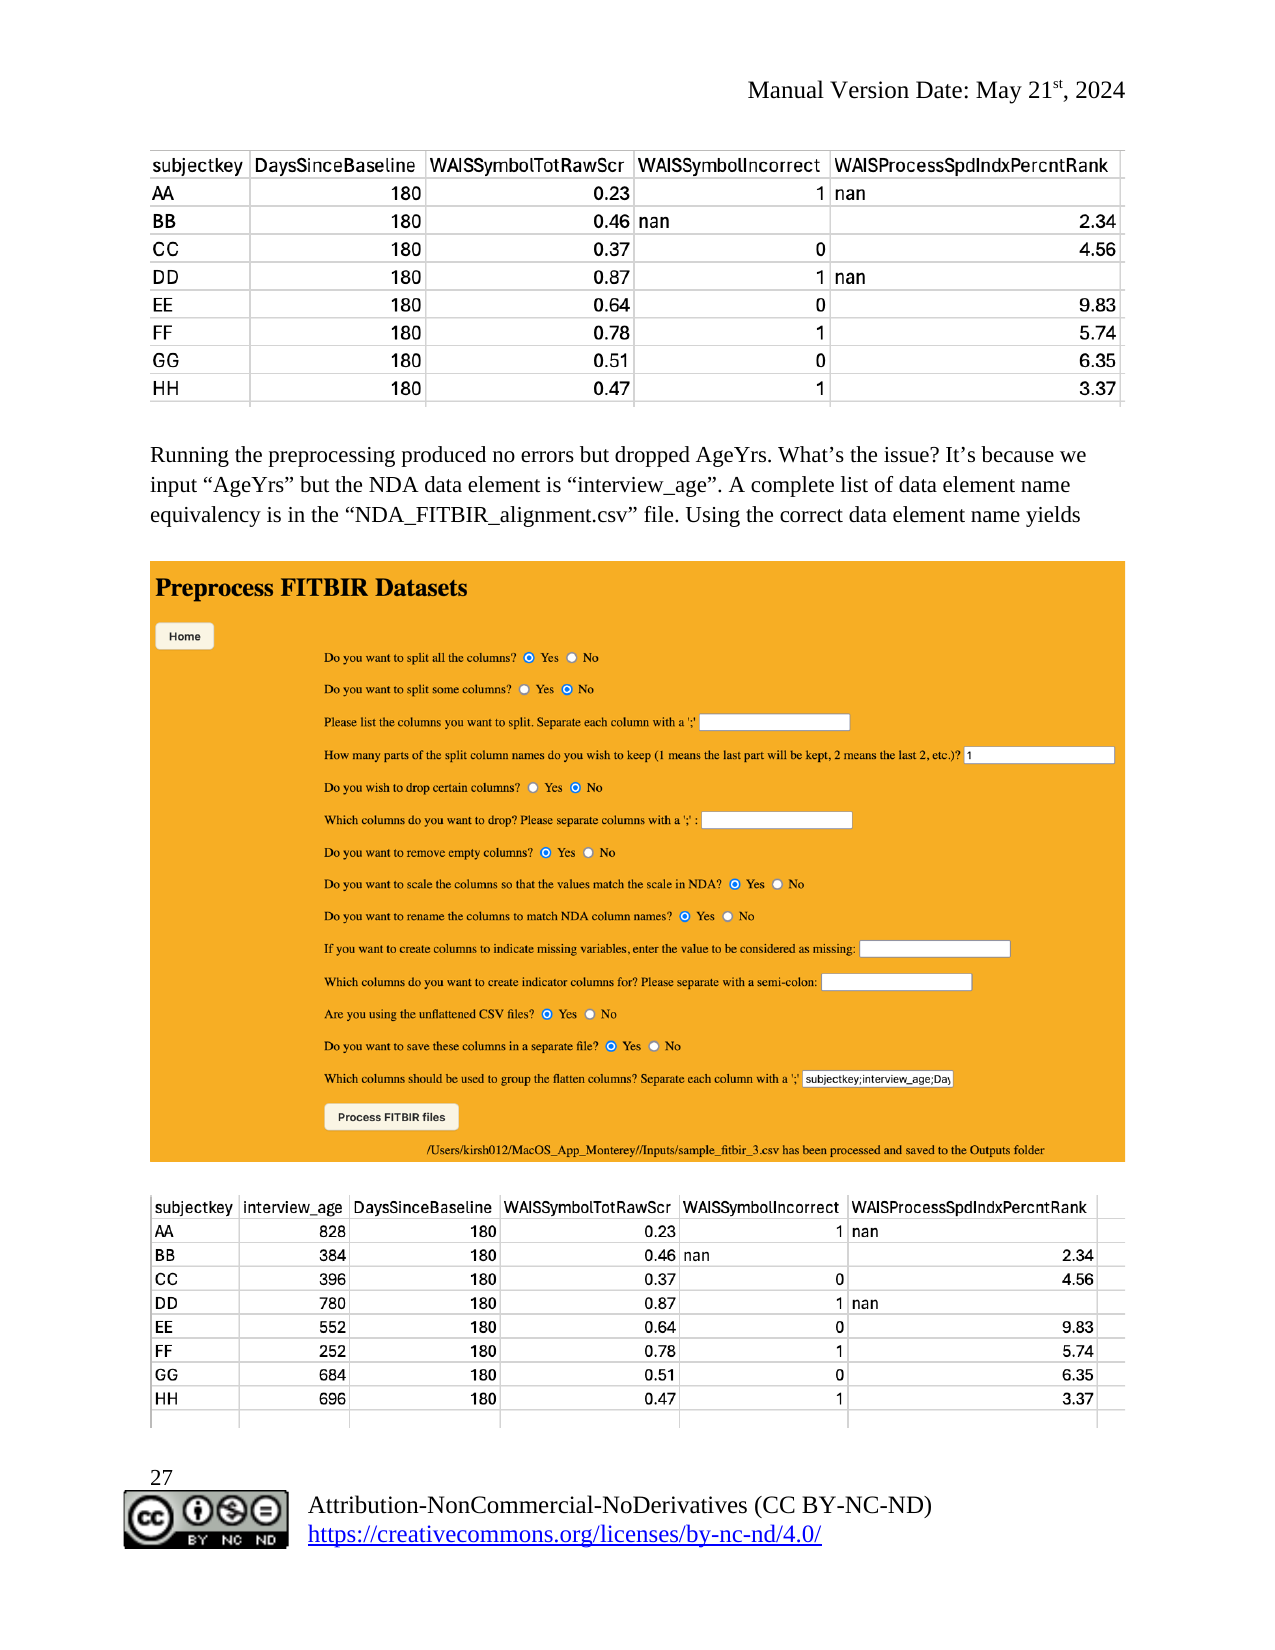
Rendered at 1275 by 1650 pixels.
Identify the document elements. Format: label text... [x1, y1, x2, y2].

picture [150, 150, 1125, 407]
picture [150, 561, 1125, 1162]
picture [150, 1195, 1125, 1428]
picture [123, 1490, 289, 1549]
text Running the preprocessing produced no errors but dropped AgeYrs. What’s the issue? It’s because we input “AgeYrs” but the NDA data element is “interview_age”. A complete list of data element name equivalency is in the “NDA_FITBIR_alignment.csv” file. Using the correct data element name yields [150, 441, 1125, 528]
